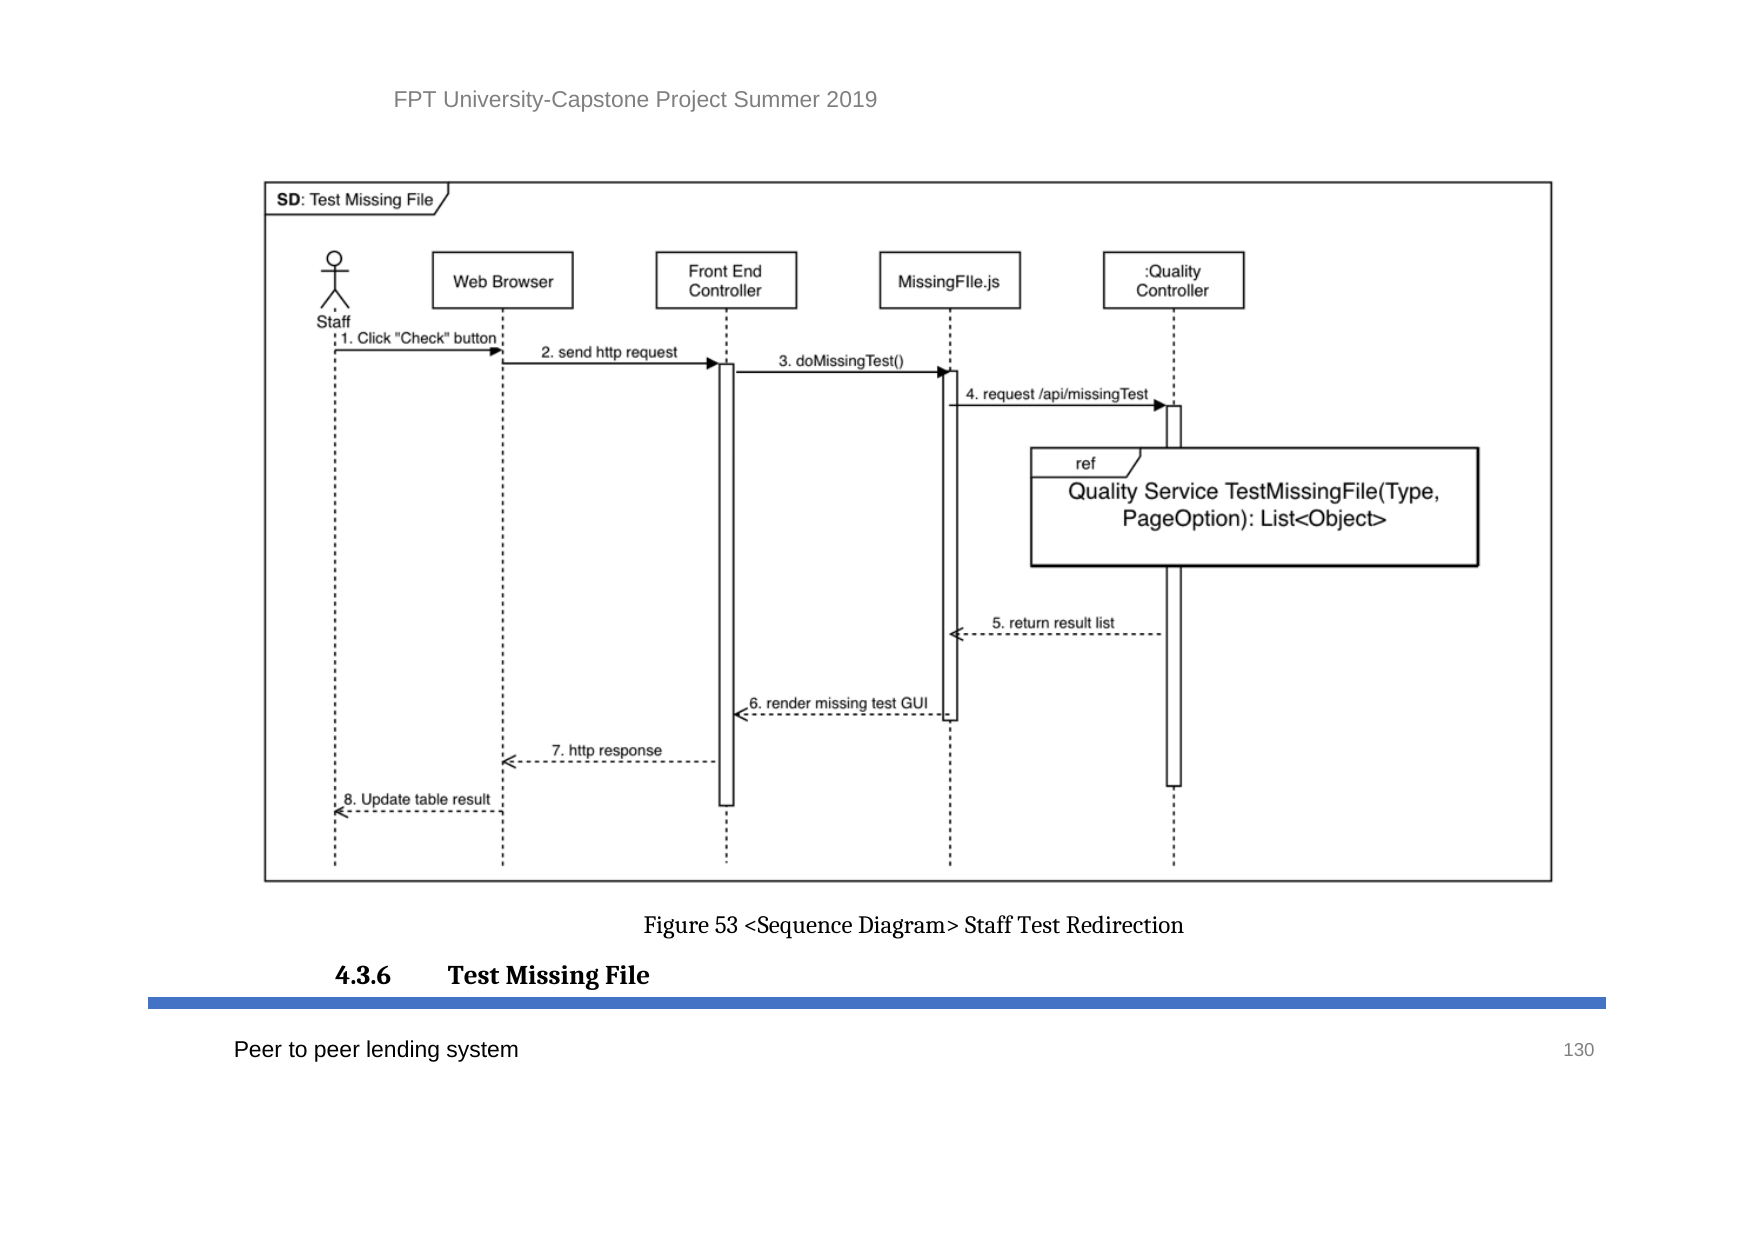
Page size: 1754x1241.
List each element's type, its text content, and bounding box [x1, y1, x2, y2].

picture [260, 179, 1557, 892]
list Test Missing File [335, 960, 1606, 991]
